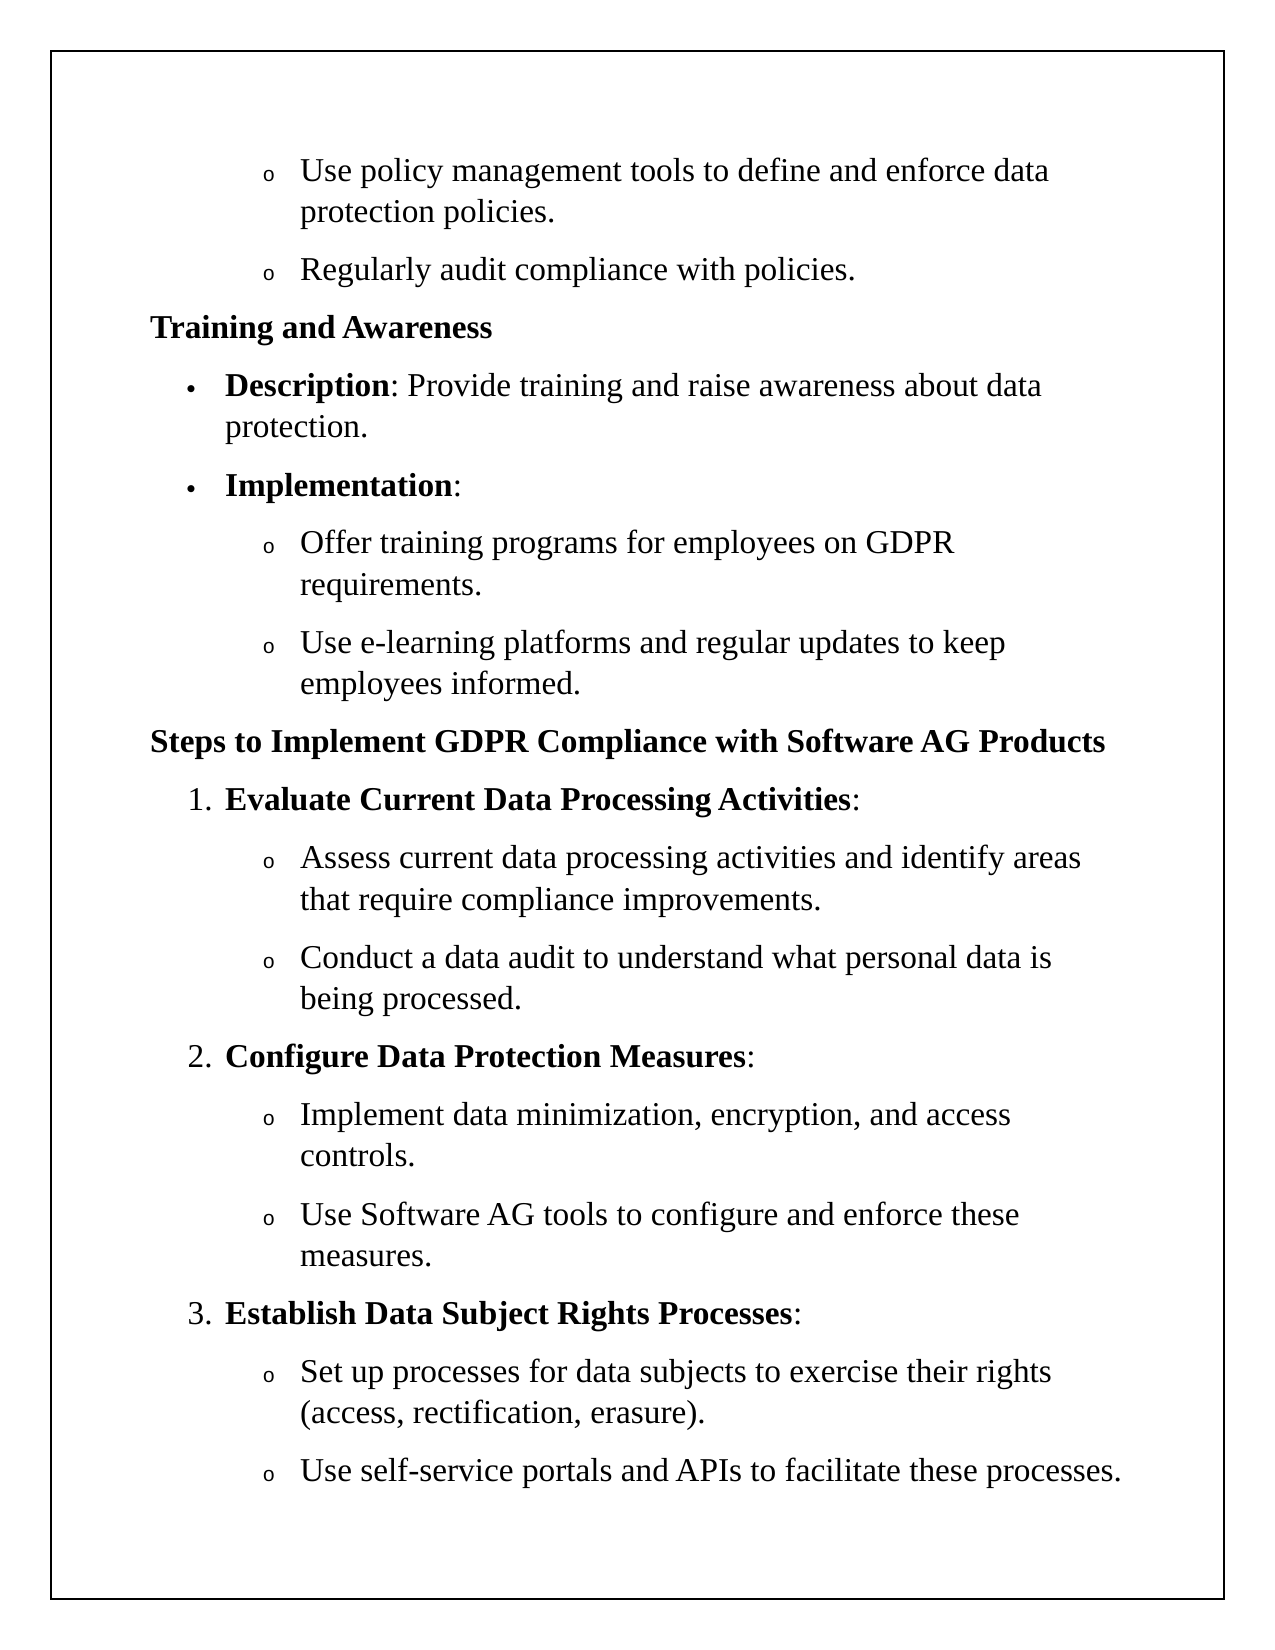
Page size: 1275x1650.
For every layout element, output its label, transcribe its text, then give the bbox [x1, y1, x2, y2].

list Use Software AG tools to configure and enforce these measures. [262, 1194, 1125, 1273]
list Conduct a data audit to understand what personal data is being processed. [262, 937, 1125, 1017]
list Use self-service portals and APIs to facilitate these processes. [262, 1451, 1125, 1489]
list Regularly audit compliance with policies. [262, 249, 1125, 288]
list Assess current data processing activities and identify areas that require compliance improvements. [262, 838, 1125, 917]
list Description: Provide training and raise awareness about data protection. [187, 365, 1125, 445]
list Use e-learning platforms and regular updates to keep employees informed. [262, 622, 1125, 702]
list Establish Data Subject Rights Processes: [187, 1293, 1125, 1331]
list Implementation: [187, 465, 1125, 503]
list Configure Data Protection Measures: [187, 1036, 1125, 1075]
text Training and Awareness [150, 307, 1125, 346]
list Implement data minimization, encryption, and access controls. [262, 1094, 1125, 1174]
list Use policy management tools to define and enforce data protection policies. [262, 150, 1125, 230]
list Set up processes for data subjects to exercise their rights (access, rectification, erasure). [262, 1351, 1125, 1431]
text Steps to Implement GDPR Compliance with Software AG Products [150, 722, 1125, 760]
list Evaluate Current Data Processing Activities: [187, 779, 1125, 818]
list Offer training programs for employees on GDPR requirements. [262, 523, 1125, 602]
